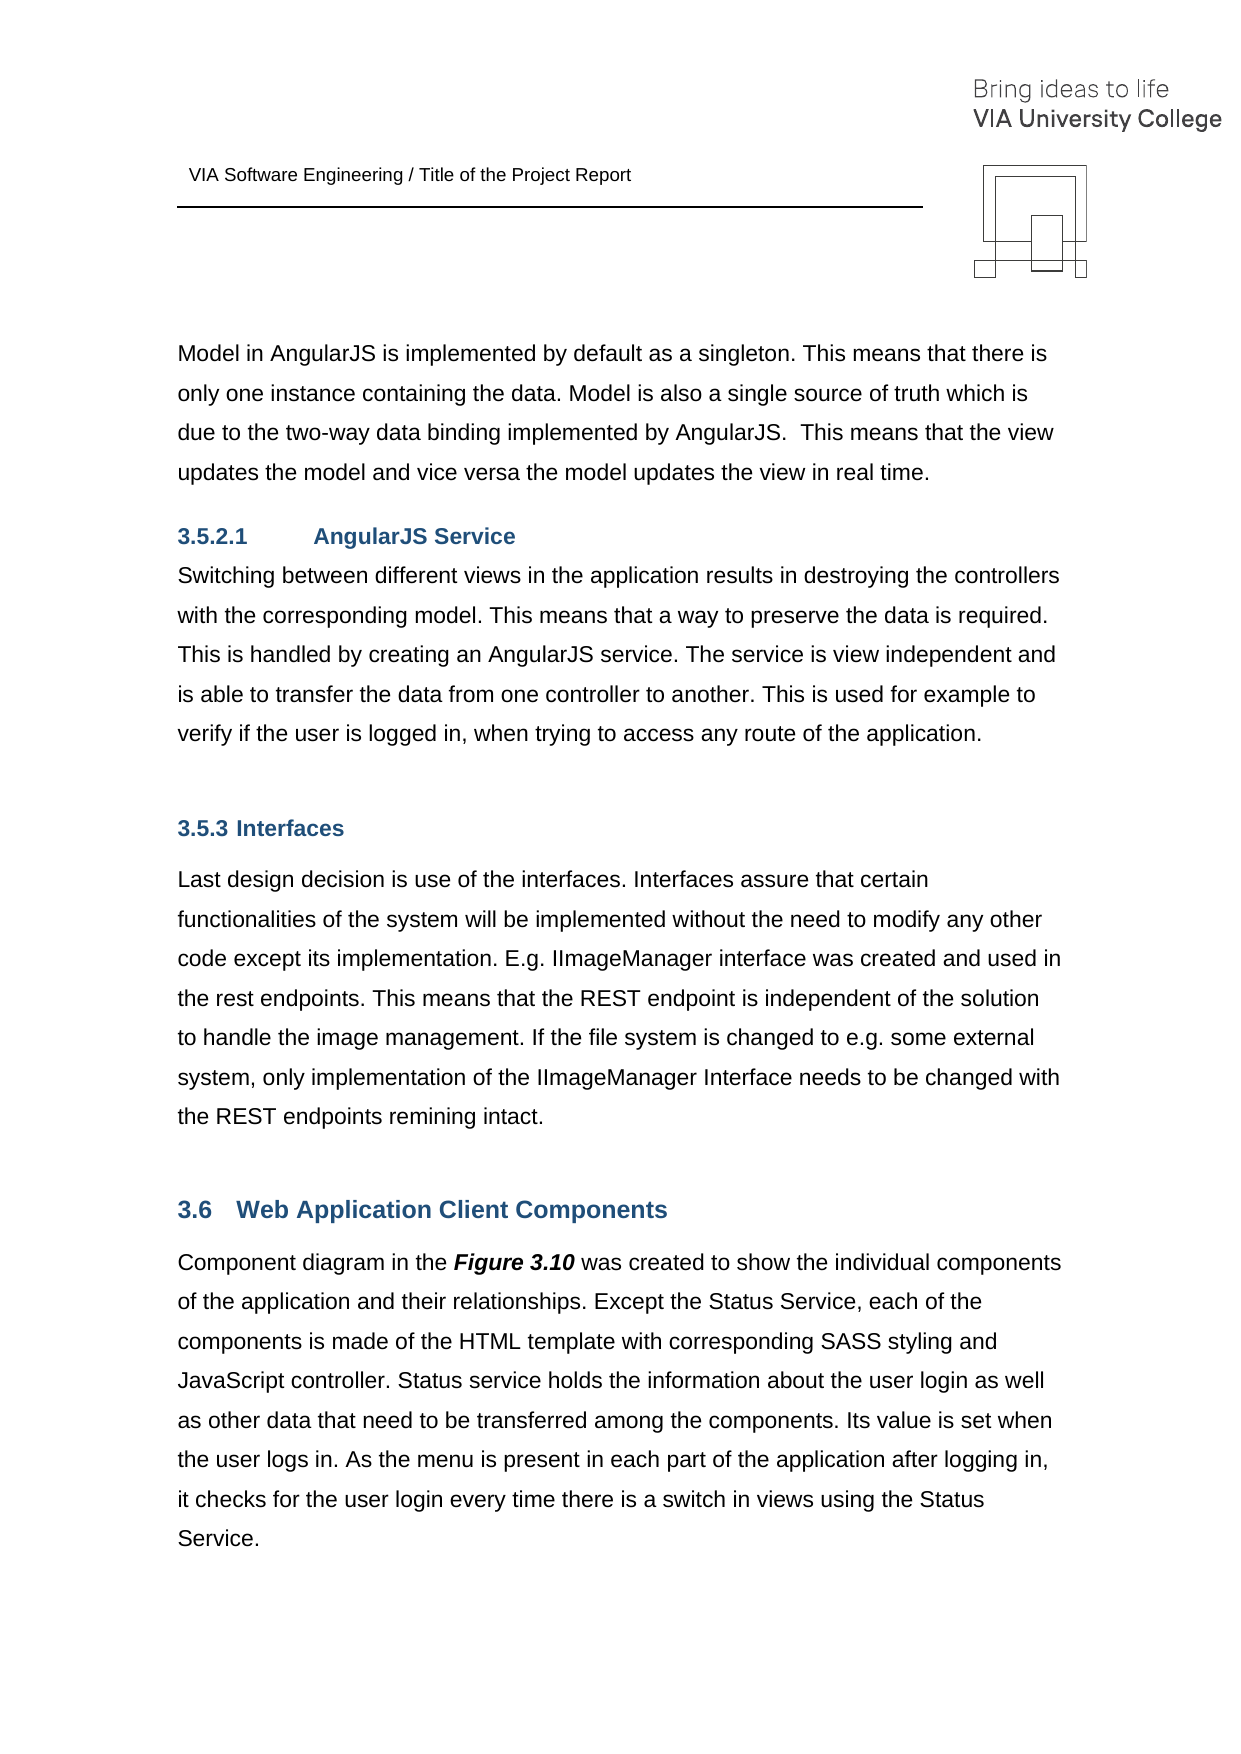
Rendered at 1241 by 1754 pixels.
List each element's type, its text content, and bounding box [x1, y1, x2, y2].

subtitle AngularJS Service [177, 523, 1063, 549]
text Model in AngularJS is implemented by default as a singleton. This means that there is only one instance containing the data. Model is also a single source of truth which is due to the two-way data binding implemented by AngularJS. This means that the view updates the model and vice versa the model updates the view in real time. [177, 340, 1063, 485]
text Last design decision is use of the interfaces. Interfaces assure that certain functionalities of the system will be implemented without the need to modify any other code except its implementation. E.g. IImageManager interface was created and used in the rest endpoints. This means that the REST endpoint is independent of the solution to handle the image management. If the file system is changed to e.g. some external system, only implementation of the IImageManager Interface needs to be changed with the REST endpoints remining intact. [177, 866, 1063, 1129]
text Switching between different views in the application results in destroying the controllers with the corresponding model. This means that a way to preserve the data is required. This is handled by creating an AngularJS service. The service is view independent and is able to transfer the data from one controller to another. This is used for example to verify if the user is logged in, when trying to access any route of the application. [177, 562, 1063, 747]
subtitle Interfaces [177, 810, 1063, 841]
subtitle Web Application Client Components [177, 1192, 1063, 1224]
